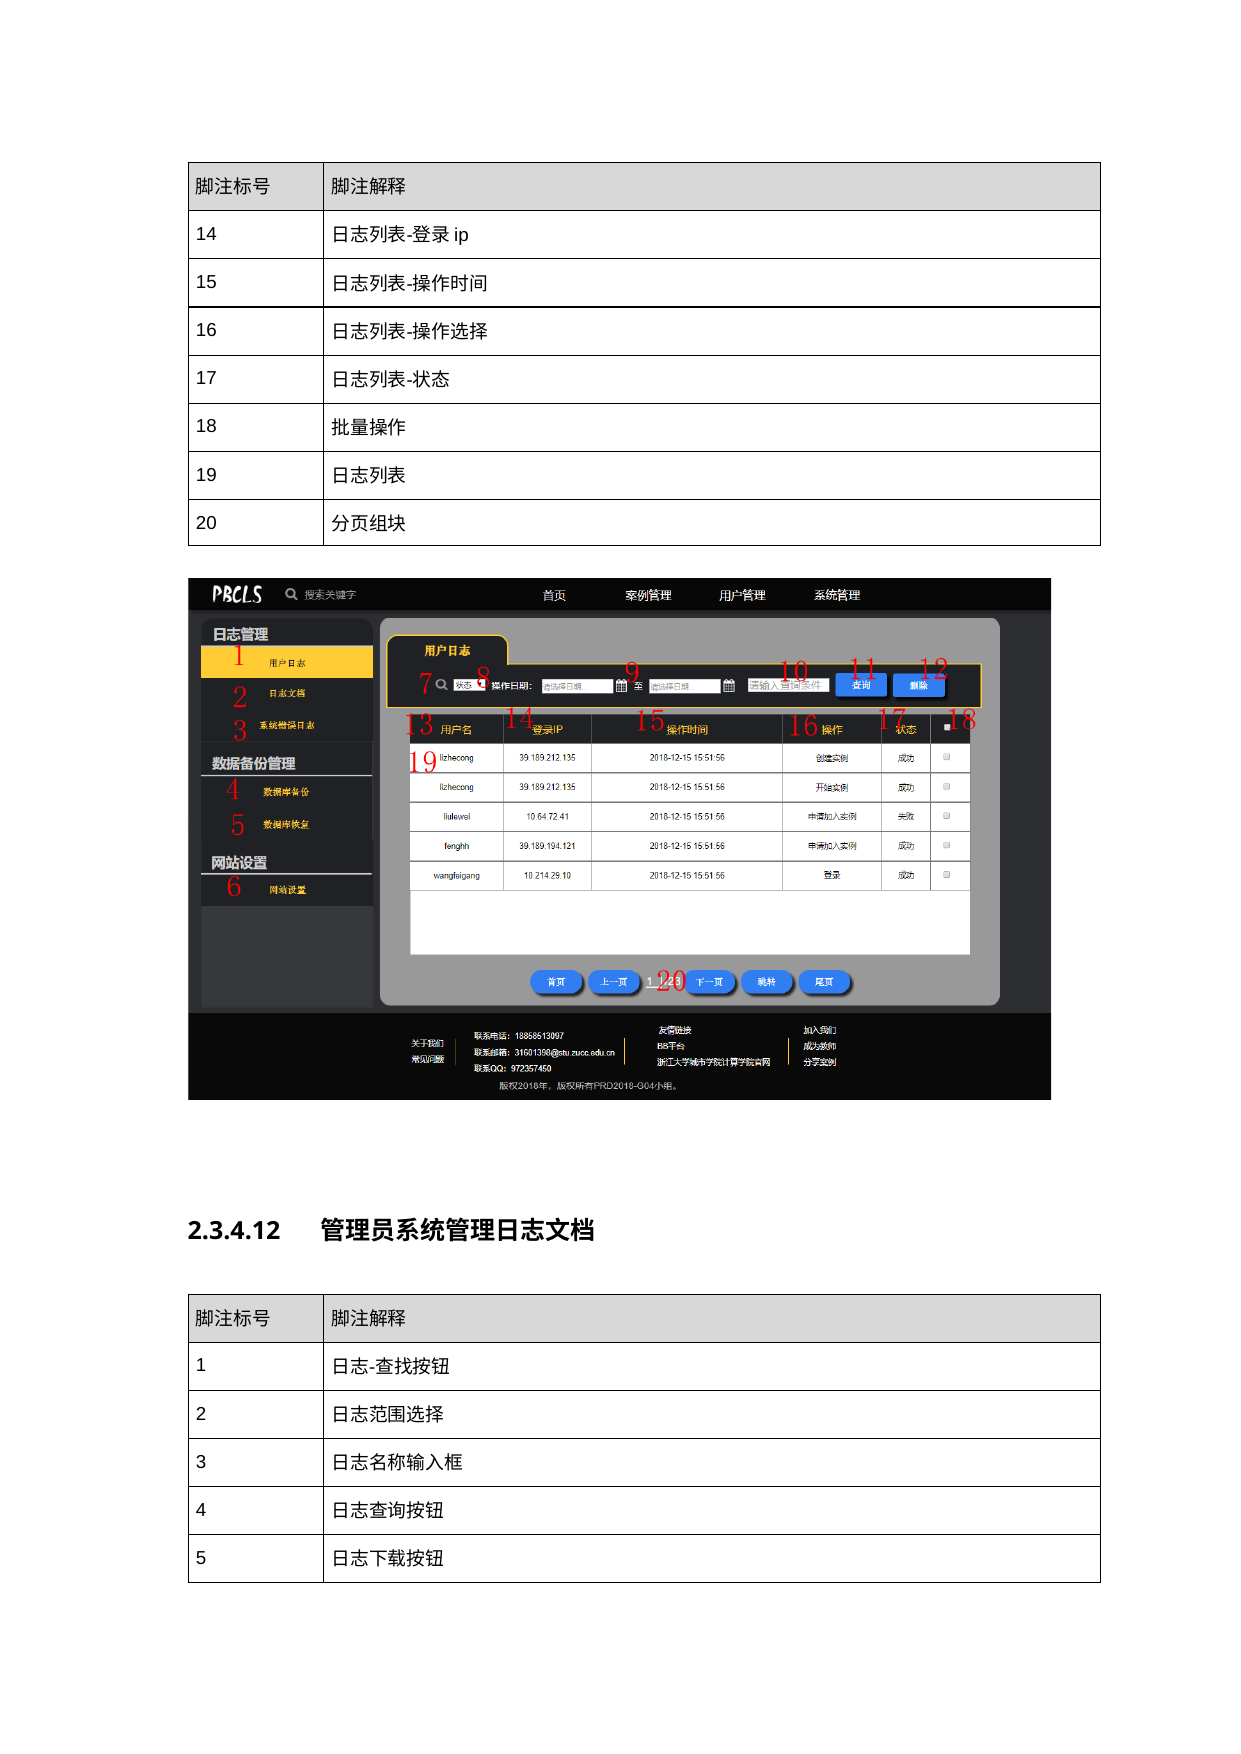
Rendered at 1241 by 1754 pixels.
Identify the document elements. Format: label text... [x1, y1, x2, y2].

table_cell 4 [189, 1487, 323, 1534]
table_cell 日志查询按钮 [324, 1487, 1100, 1534]
table_cell 16 [189, 308, 323, 354]
table_header 脚注标号 [189, 163, 323, 210]
table_cell 19 [189, 452, 323, 499]
table_cell 日志列表-操作时间 [324, 259, 1100, 306]
table_cell 日志列表-登录ip [324, 211, 1100, 258]
picture [187, 578, 1052, 1100]
table_cell 日志列表 [324, 452, 1100, 499]
table_cell 日志范围选择 [324, 1391, 1100, 1438]
table_header 脚注解释 [324, 1295, 1100, 1342]
table_cell 日志名称输入框 [324, 1439, 1100, 1486]
table_header 脚注解释 [324, 163, 1100, 210]
text 管理员系统管理日志文档 [187, 1196, 1053, 1261]
table_cell 日志列表-操作选择 [324, 308, 1100, 354]
table_cell 日志-查找按钮 [324, 1343, 1100, 1390]
table_cell 5 [189, 1535, 323, 1582]
table_cell 14 [189, 211, 323, 258]
table_header 脚注标号 [189, 1295, 323, 1342]
table_cell 18 [189, 404, 323, 451]
table_cell 日志下载按钮 [324, 1535, 1100, 1582]
table_cell 批量操作 [324, 404, 1100, 451]
table_cell 日志列表-状态 [324, 356, 1100, 403]
table_cell 分页组块 [324, 500, 1100, 545]
table_cell 15 [189, 259, 323, 306]
table_cell 20 [189, 500, 323, 545]
table_cell 1 [189, 1343, 323, 1390]
table_cell 3 [189, 1439, 323, 1486]
table_cell 2 [189, 1391, 323, 1438]
table_cell 17 [189, 356, 323, 403]
